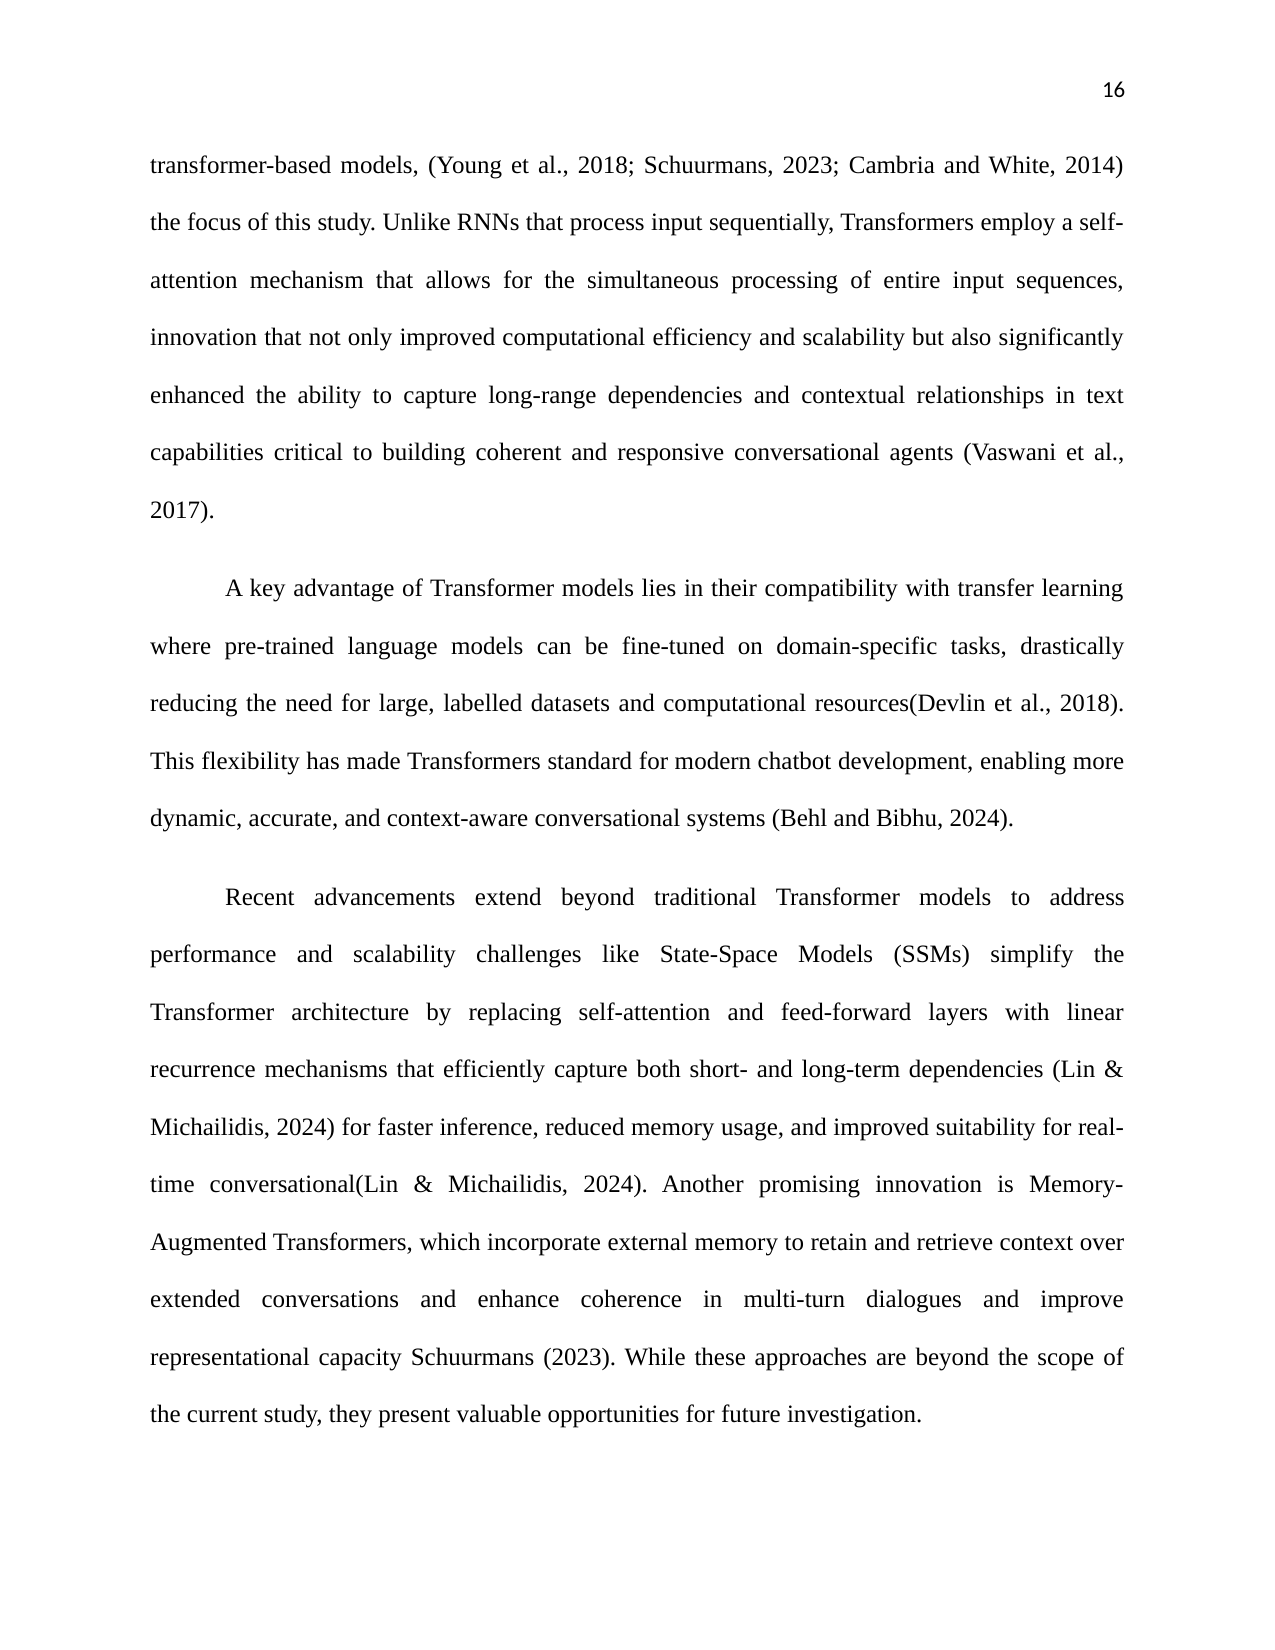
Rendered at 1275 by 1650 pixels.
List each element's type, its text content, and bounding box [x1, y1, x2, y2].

text A key advantage of Transformer models lies in their compatibility with transfer learning where pre-trained language models can be fine-tuned on domain-specific tasks, drastically reducing the need for large, labelled datasets and computational resources(Devlin et al., 2018). This flexibility has made Transformers standard for modern chatbot development, enabling more dynamic, accurate, and context-aware conversational systems (Behl and Bibhu, 2024). [150, 573, 1125, 832]
text Recent advancements extend beyond traditional Transformer models to address performance and scalability challenges like State-Space Models (SSMs) simplify the Transformer architecture by replacing self-attention and feed-forward layers with linear recurrence mechanisms that efficiently capture both short- and long-term dependencies (Lin & Michailidis, 2024) for faster inference, reduced memory usage, and improved suitability for real-time conversational(Lin & Michailidis, 2024). Another promising innovation is Memory-Augmented Transformers, which incorporate external memory to retain and retrieve context over extended conversations and enhance coherence in multi-turn dialogues and improve representational capacity Schuurmans (2023). While these approaches are beyond the scope of the current study, they present valuable opportunities for future investigation. [150, 882, 1125, 1428]
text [150, 150, 1125, 524]
